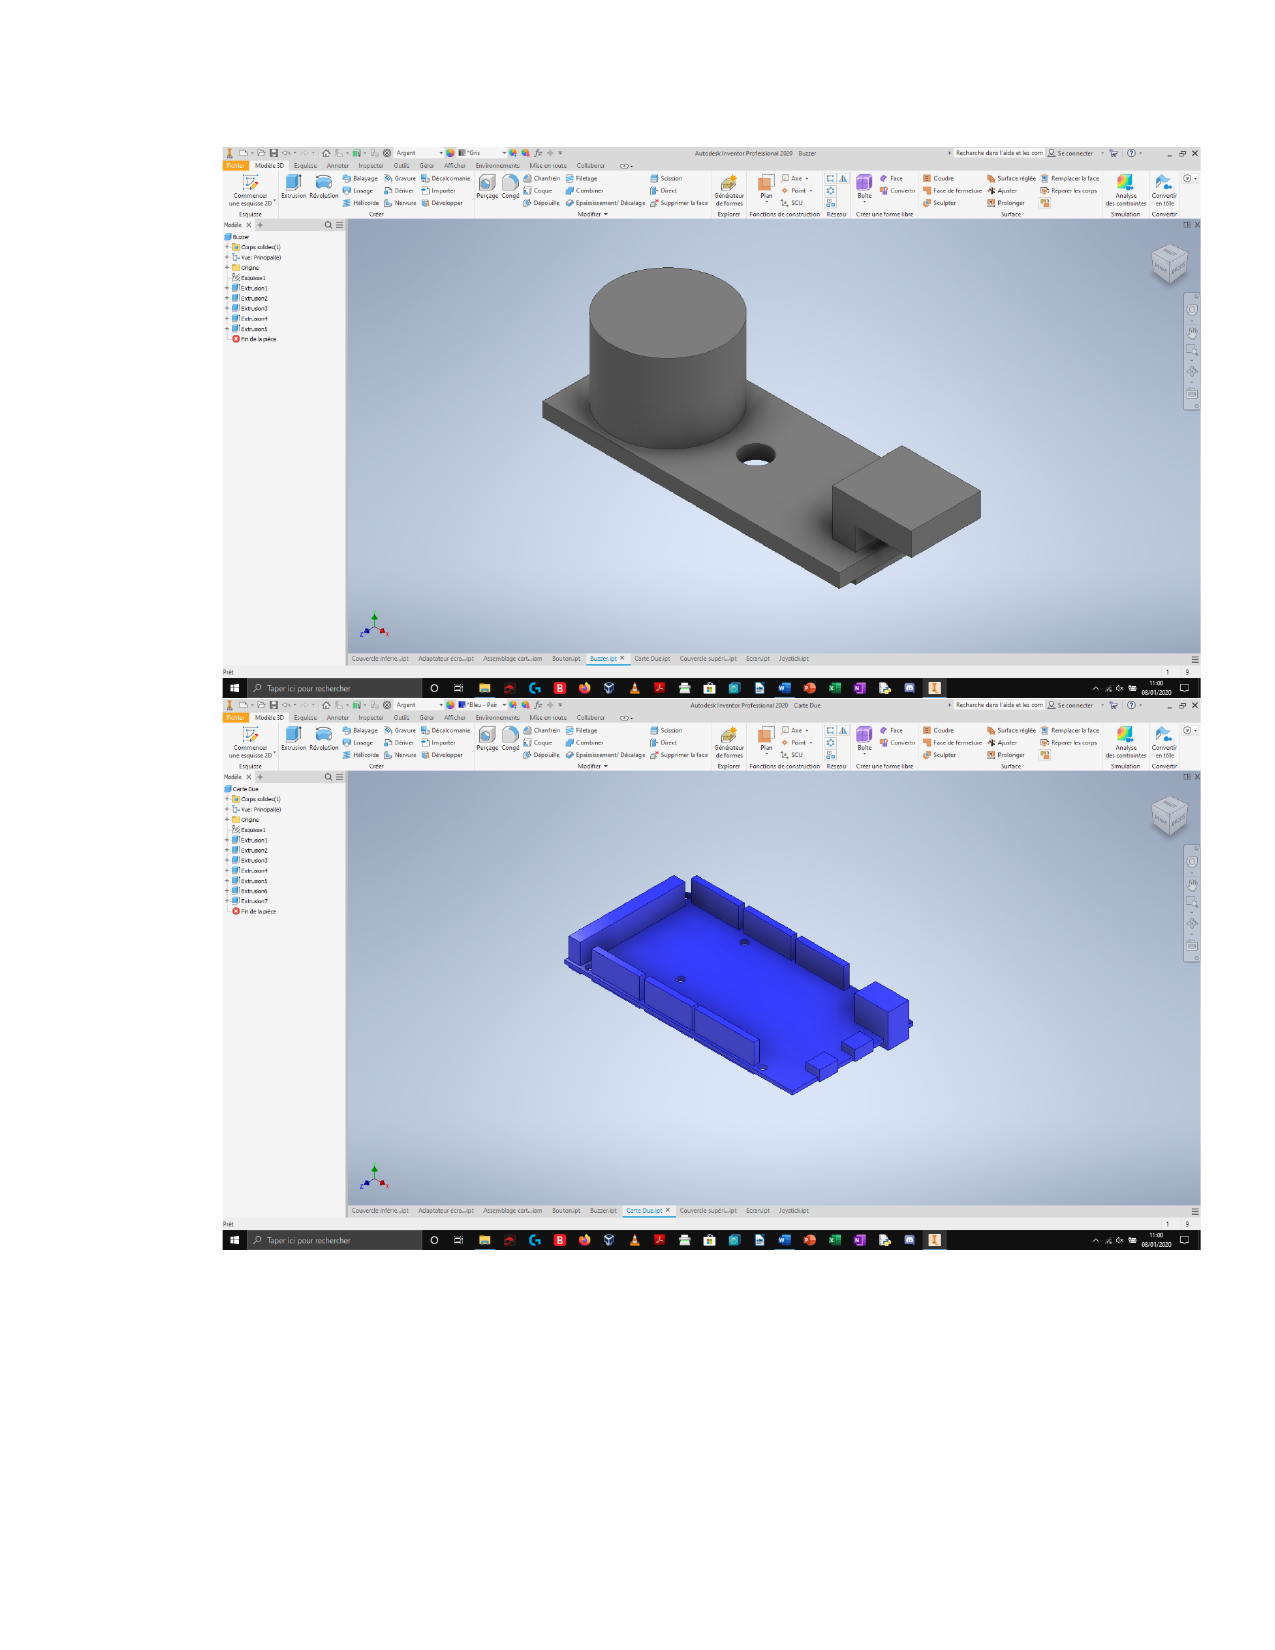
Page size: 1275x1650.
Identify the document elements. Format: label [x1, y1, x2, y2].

picture [222, 699, 1201, 1250]
picture [222, 147, 1201, 698]
